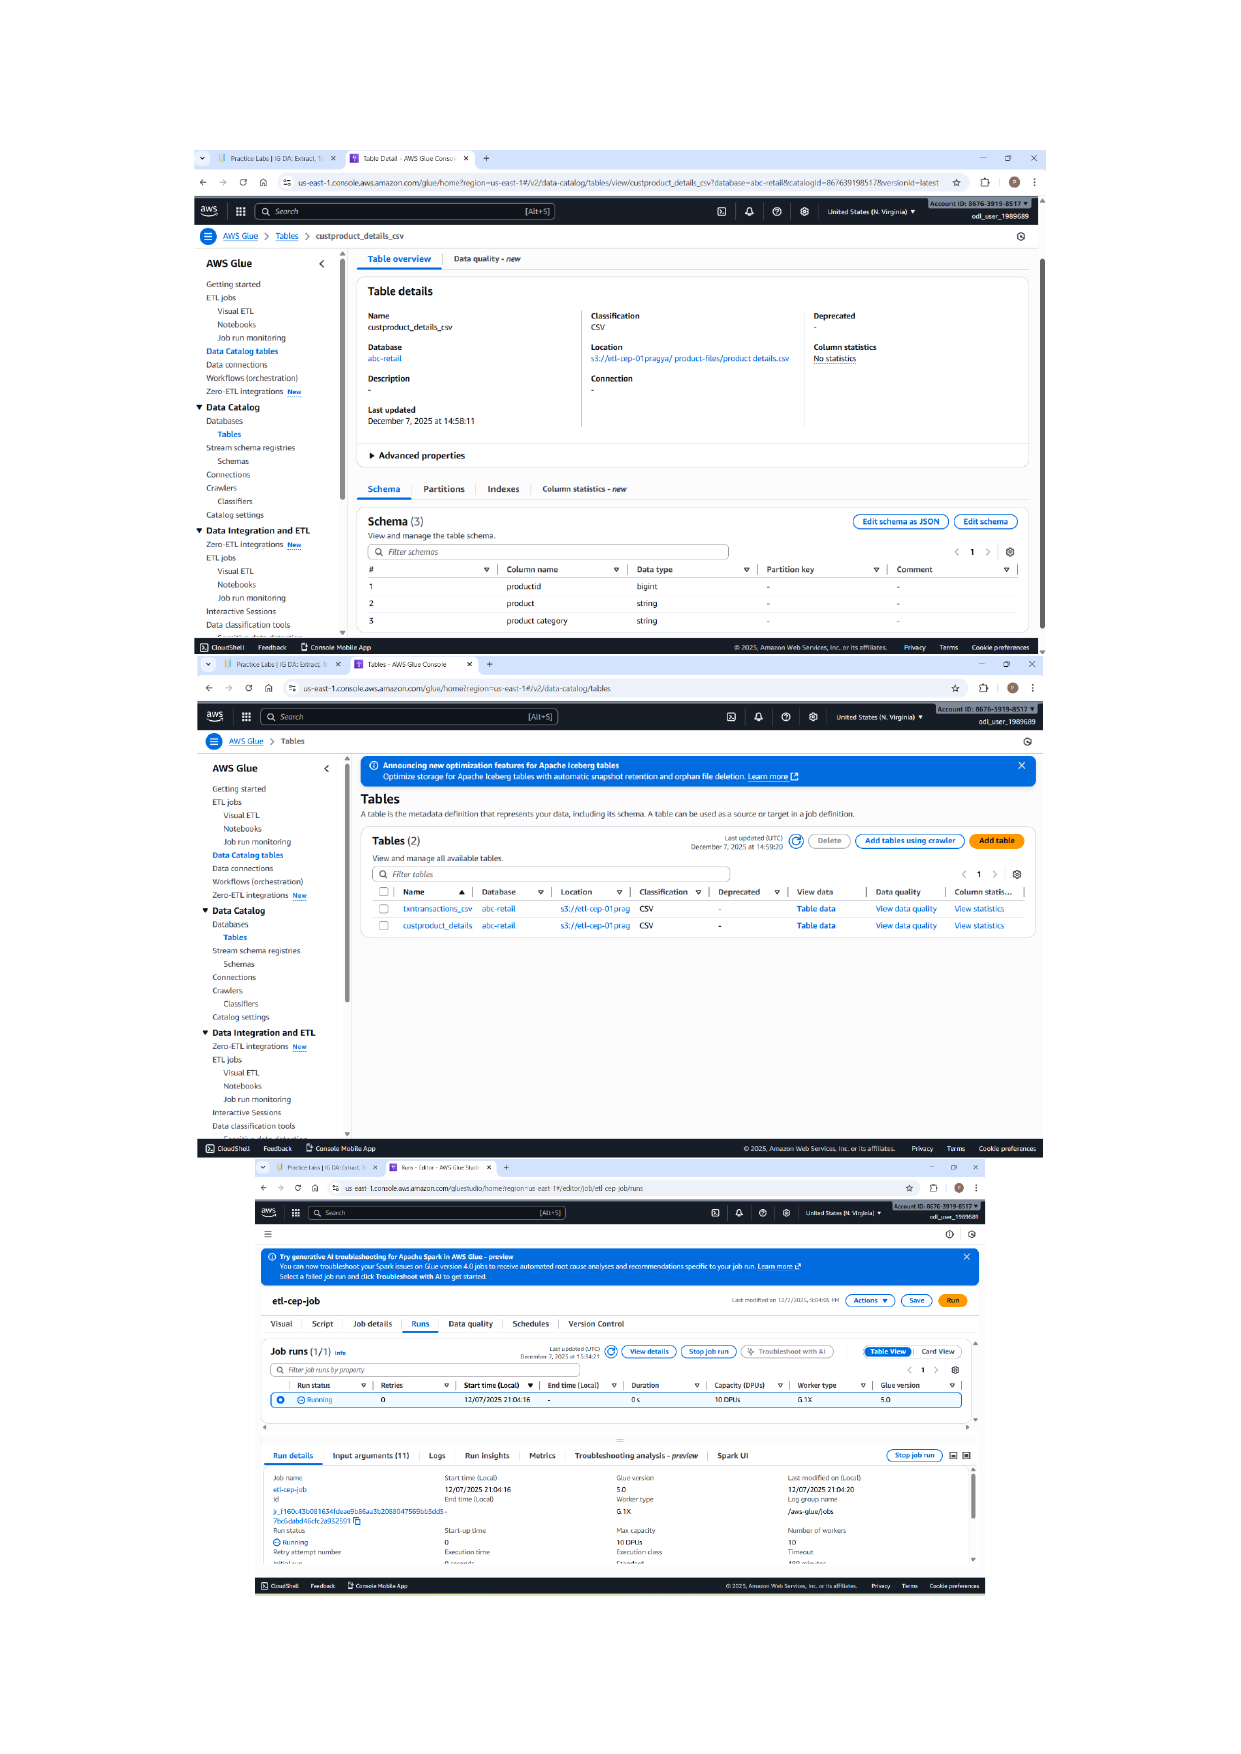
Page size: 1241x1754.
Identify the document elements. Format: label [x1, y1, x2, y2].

picture [255, 1159, 986, 1596]
picture [197, 656, 1043, 1158]
picture [194, 150, 1046, 654]
